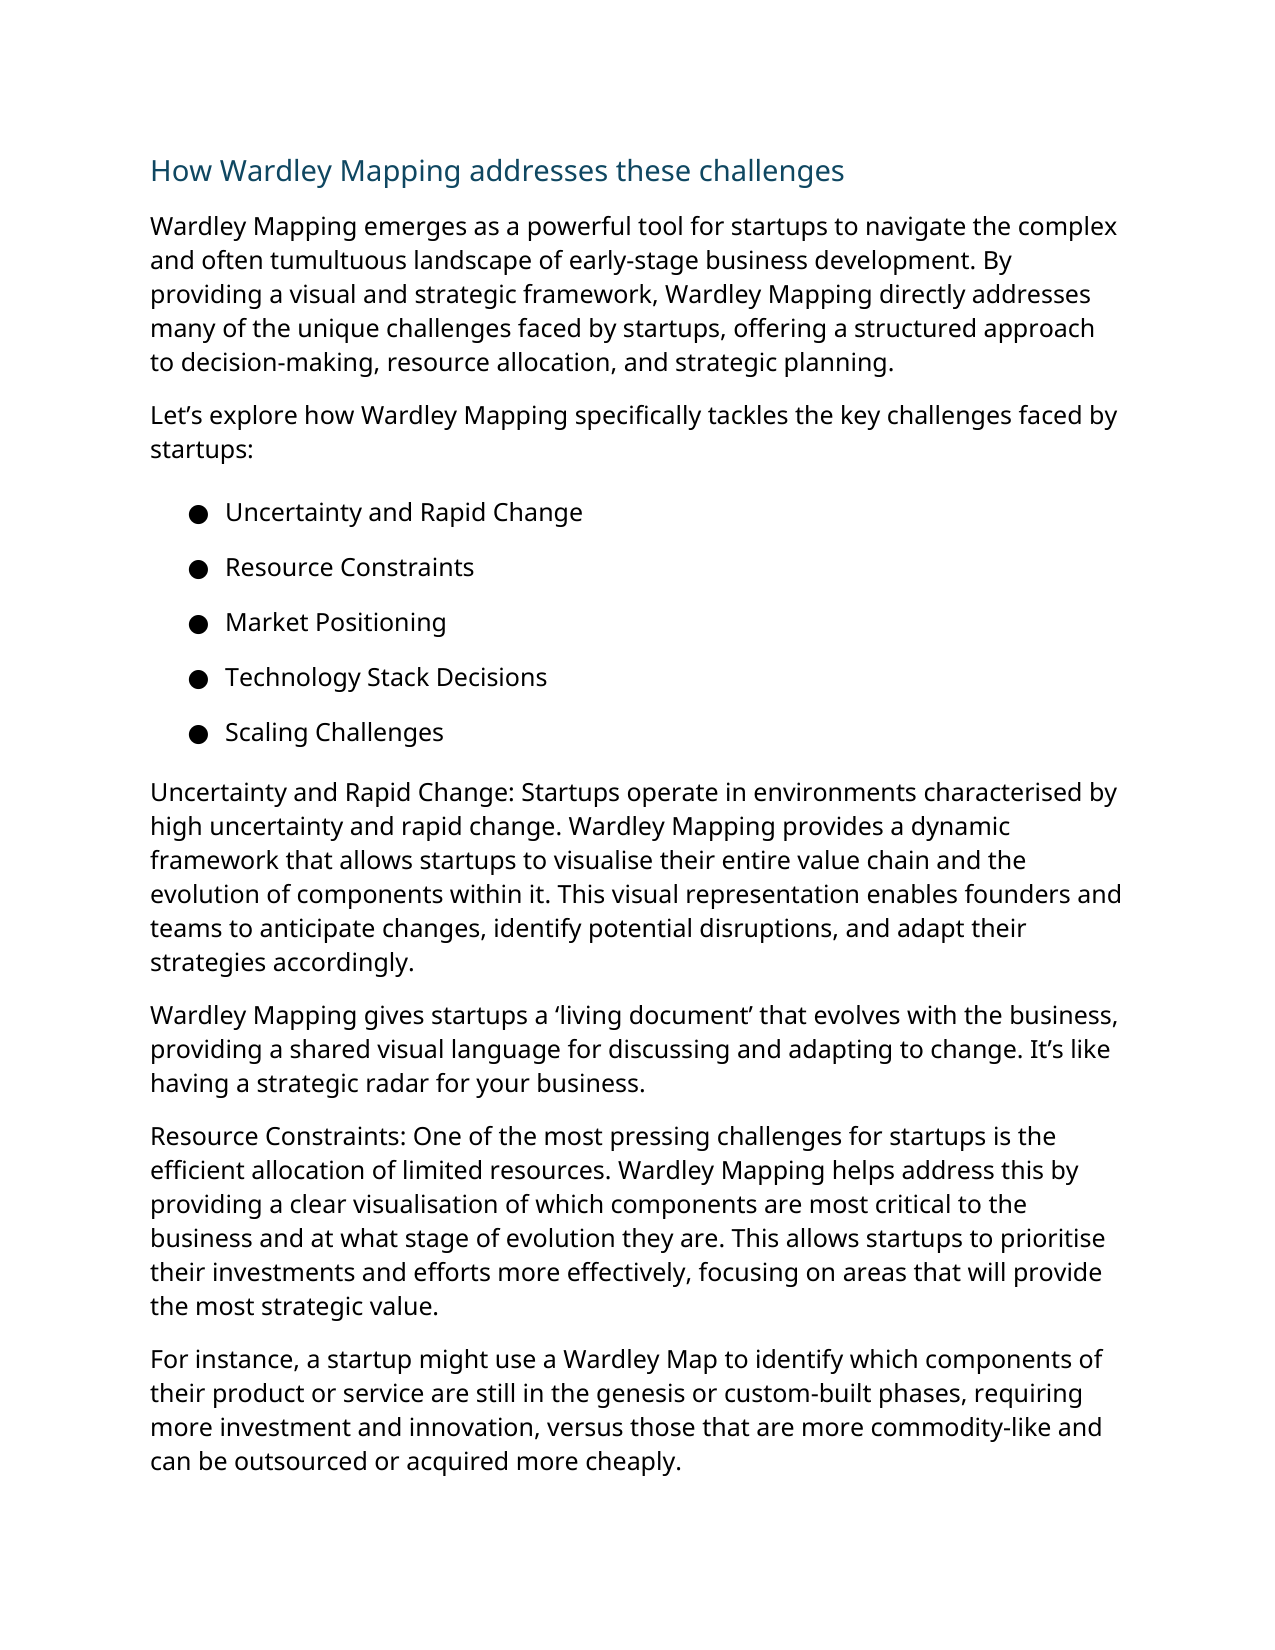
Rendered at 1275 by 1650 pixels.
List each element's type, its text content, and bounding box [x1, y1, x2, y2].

list Resource Constraints [187, 539, 1125, 591]
text Wardley Mapping emerges as a powerful tool for startups to navigate the complex and often tumultuous landscape of early-stage business development. By providing a visual and strategic framework, Wardley Mapping directly addresses many of the unique challenges faced by startups, offering a structured approach to decision-making, resource allocation, and strategic planning. [150, 208, 1125, 379]
text Wardley Mapping gives startups a ‘living document’ that evolves with the business, providing a shared visual language for discussing and adapting to change. It’s like having a strategic radar for your business. [150, 997, 1125, 1100]
list Technology Stack Decisions [187, 649, 1125, 701]
list Uncertainty and Rapid Change [187, 484, 1125, 536]
subtitle How Wardley Mapping addresses these challenges [150, 150, 1125, 190]
text For instance, a startup might use a Wardley Map to identify which components of their product or service are still in the genesis or custom-built phases, requiring more investment and innovation, versus those that are more commodity-like and can be outsourced or acquired more cheaply. [150, 1342, 1125, 1478]
text Resource Constraints: One of the most pressing challenges for startups is the efficient allocation of limited resources. Wardley Mapping helps address this by providing a clear visualisation of which components are most critical to the business and at what stage of evolution they are. This allows startups to prioritise their investments and efforts more effectively, focusing on areas that will provide the most strategic value. [150, 1118, 1125, 1323]
list Market Positioning [187, 594, 1125, 646]
text Uncertainty and Rapid Change: Startups operate in environments characterised by high uncertainty and rapid change. Wardley Mapping provides a dynamic framework that allows startups to visualise their entire value chain and the evolution of components within it. This visual representation enables founders and teams to anticipate changes, identify potential disruptions, and adapt their strategies accordingly. [150, 774, 1125, 979]
text Let’s explore how Wardley Mapping specifically tackles the key challenges faced by startups: [150, 397, 1125, 466]
list Scaling Challenges [187, 704, 1125, 756]
